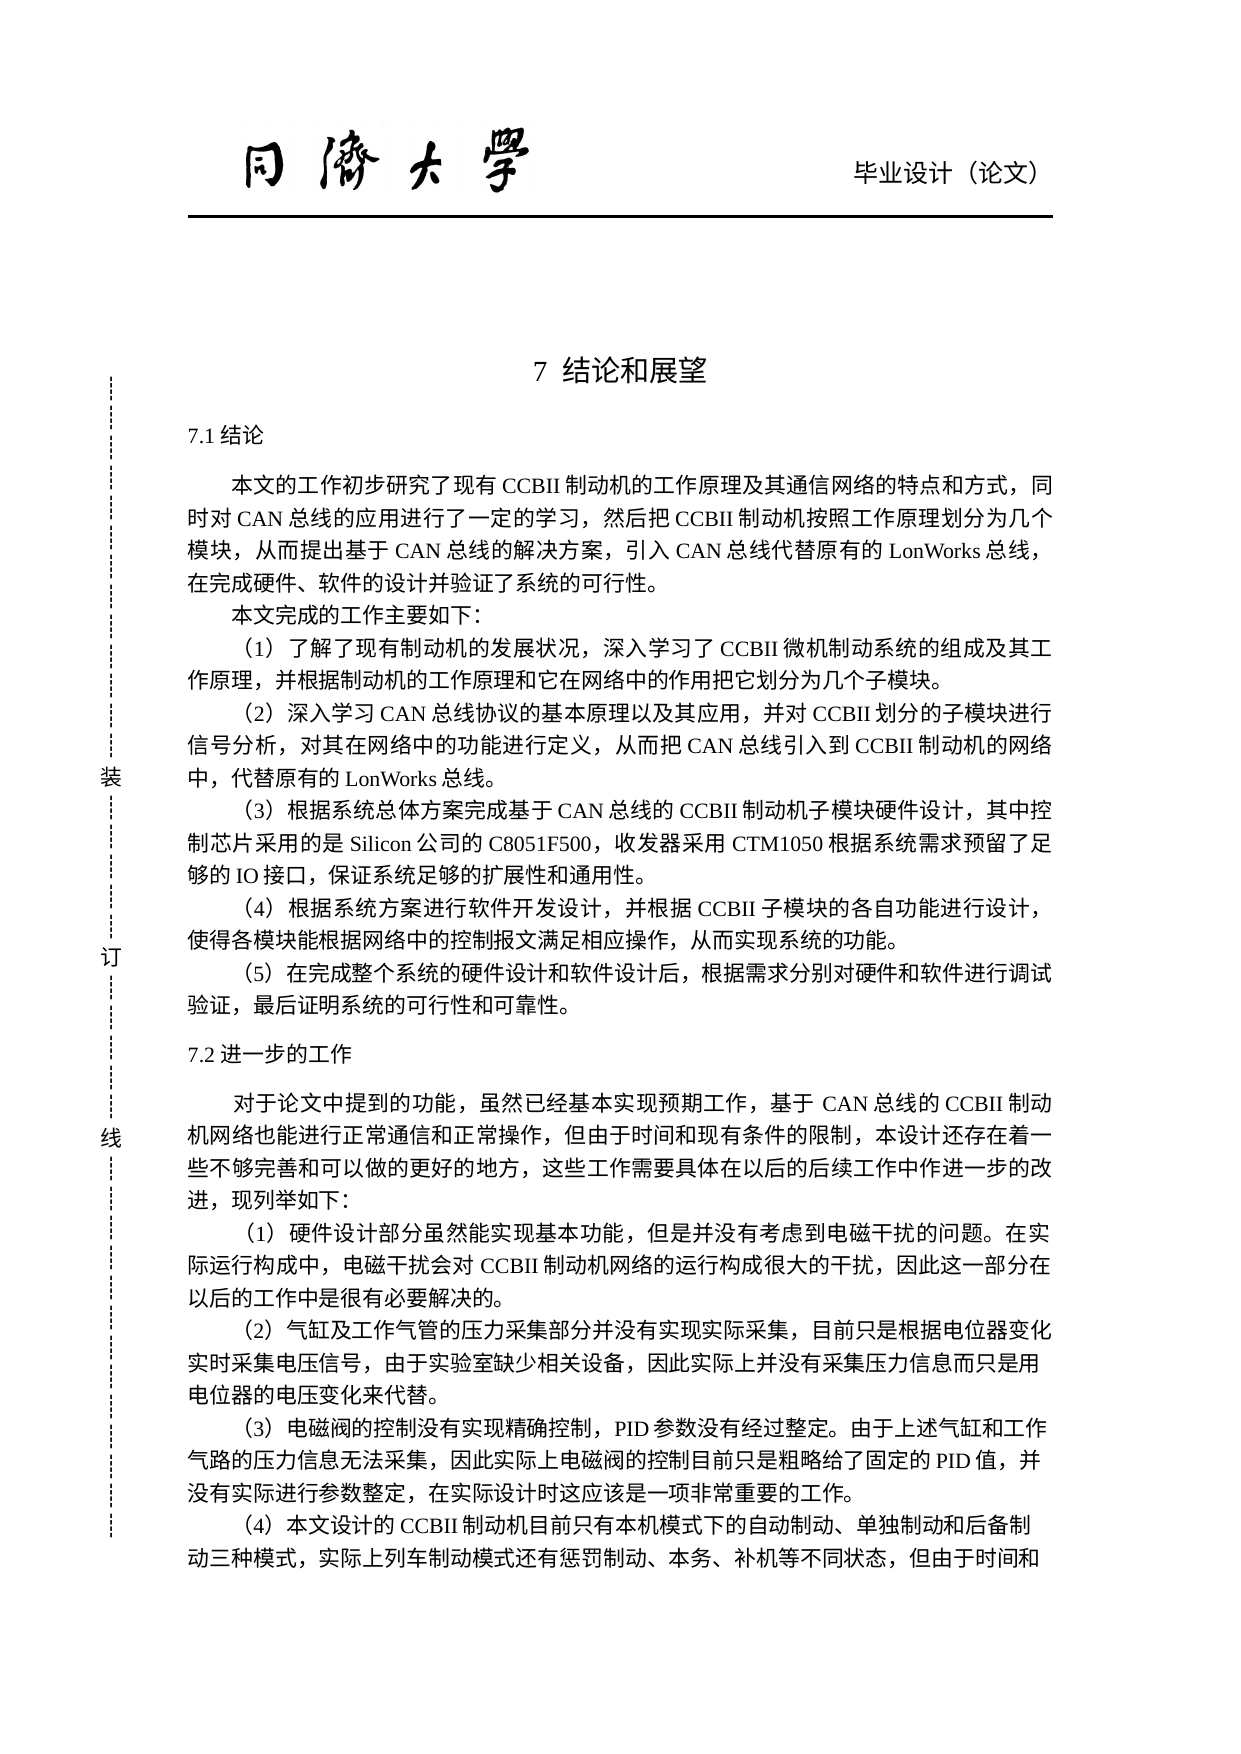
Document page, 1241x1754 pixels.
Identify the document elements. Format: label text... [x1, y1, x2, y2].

picture [224, 119, 547, 198]
text （2）气缸及工作气管的压力采集部分并没有实现实际采集，目前只是根据电位器变化实时采集电压信号，由于实验室缺少相关设备，因此实际上并没有采集压力信息而只是用电位器的电压变化来代替。 [187, 1313, 1053, 1410]
text （2）深入学习CAN总线协议的基本原理以及其应用，并对CCBII划分的子模块进行信号分析，对其在网络中的功能进行定义，从而把CAN总线引入到CCBII制动机的网络中，代替原有的LonWorks总线。 [187, 695, 1053, 793]
subtitle 7 结论和展望 [187, 338, 1053, 403]
text 本文的工作初步研究了现有CCBII制动机的工作原理及其通信网络的特点和方式，同时对CAN总线的应用进行了一定的学习，然后把CCBII制动机按照工作原理划分为几个模块，从而提出基于CAN总线的解决方案，引入CAN总线代替原有的LonWorks总线，在完成硬件、软件的设计并验证了系统的可行性。 [187, 468, 1053, 598]
text （1）了解了现有制动机的发展状况，深入学习了CCBII微机制动系统的组成及其工作原理，并根据制动机的工作原理和它在网络中的作用把它划分为几个子模块。 [187, 630, 1053, 695]
text （4）本文设计的CCBII制动机目前只有本机模式下的自动制动、单独制动和后备制动三种模式，实际上列车制动模式还有惩罚制动、本务、补机等不同状态，但由于时间和实验条件的限制，这些功能没有添加。 [187, 1508, 1053, 1573]
subtitle 7.2 进一步的工作 [187, 1036, 1053, 1069]
text 本文完成的工作主要如下： [187, 598, 1053, 630]
subtitle 7.1 结论 [187, 419, 1053, 451]
text （1）硬件设计部分虽然能实现基本功能，但是并没有考虑到电磁干扰的问题。在实际运行构成中，电磁干扰会对CCBII制动机网络的运行构成很大的干扰，因此这一部分在以后的工作中是很有必要解决的。 [187, 1215, 1053, 1313]
text （4）根据系统方案进行软件开发设计，并根据CCBII子模块的各自功能进行设计，使得各模块能根据网络中的控制报文满足相应操作，从而实现系统的功能。 [187, 890, 1053, 955]
text （5）在完成整个系统的硬件设计和软件设计后，根据需求分别对硬件和软件进行调试验证，最后证明系统的可行性和可靠性。 [187, 955, 1053, 1020]
text （3）根据系统总体方案完成基于CAN总线的CCBII制动机子模块硬件设计，其中控制芯片采用的是Silicon公司的C8051F500，收发器采用CTM1050根据系统需求预留了足够的IO接口，保证系统足够的扩展性和通用性。 [187, 793, 1053, 890]
text 对于论文中提到的功能，虽然已经基本实现预期工作，基于CAN总线的CCBII制动机网络也能进行正常通信和正常操作，但由于时间和现有条件的限制，本设计还存在着一些不够完善和可以做的更好的地方，这些工作需要具体在以后的后续工作中作进一步的改进，现列举如下： [187, 1085, 1053, 1215]
text （3）电磁阀的控制没有实现精确控制，PID参数没有经过整定。由于上述气缸和工作气路的压力信息无法采集，因此实际上电磁阀的控制目前只是粗略给了固定的PID值，并没有实际进行参数整定，在实际设计时这应该是一项非常重要的工作。 [187, 1410, 1053, 1508]
